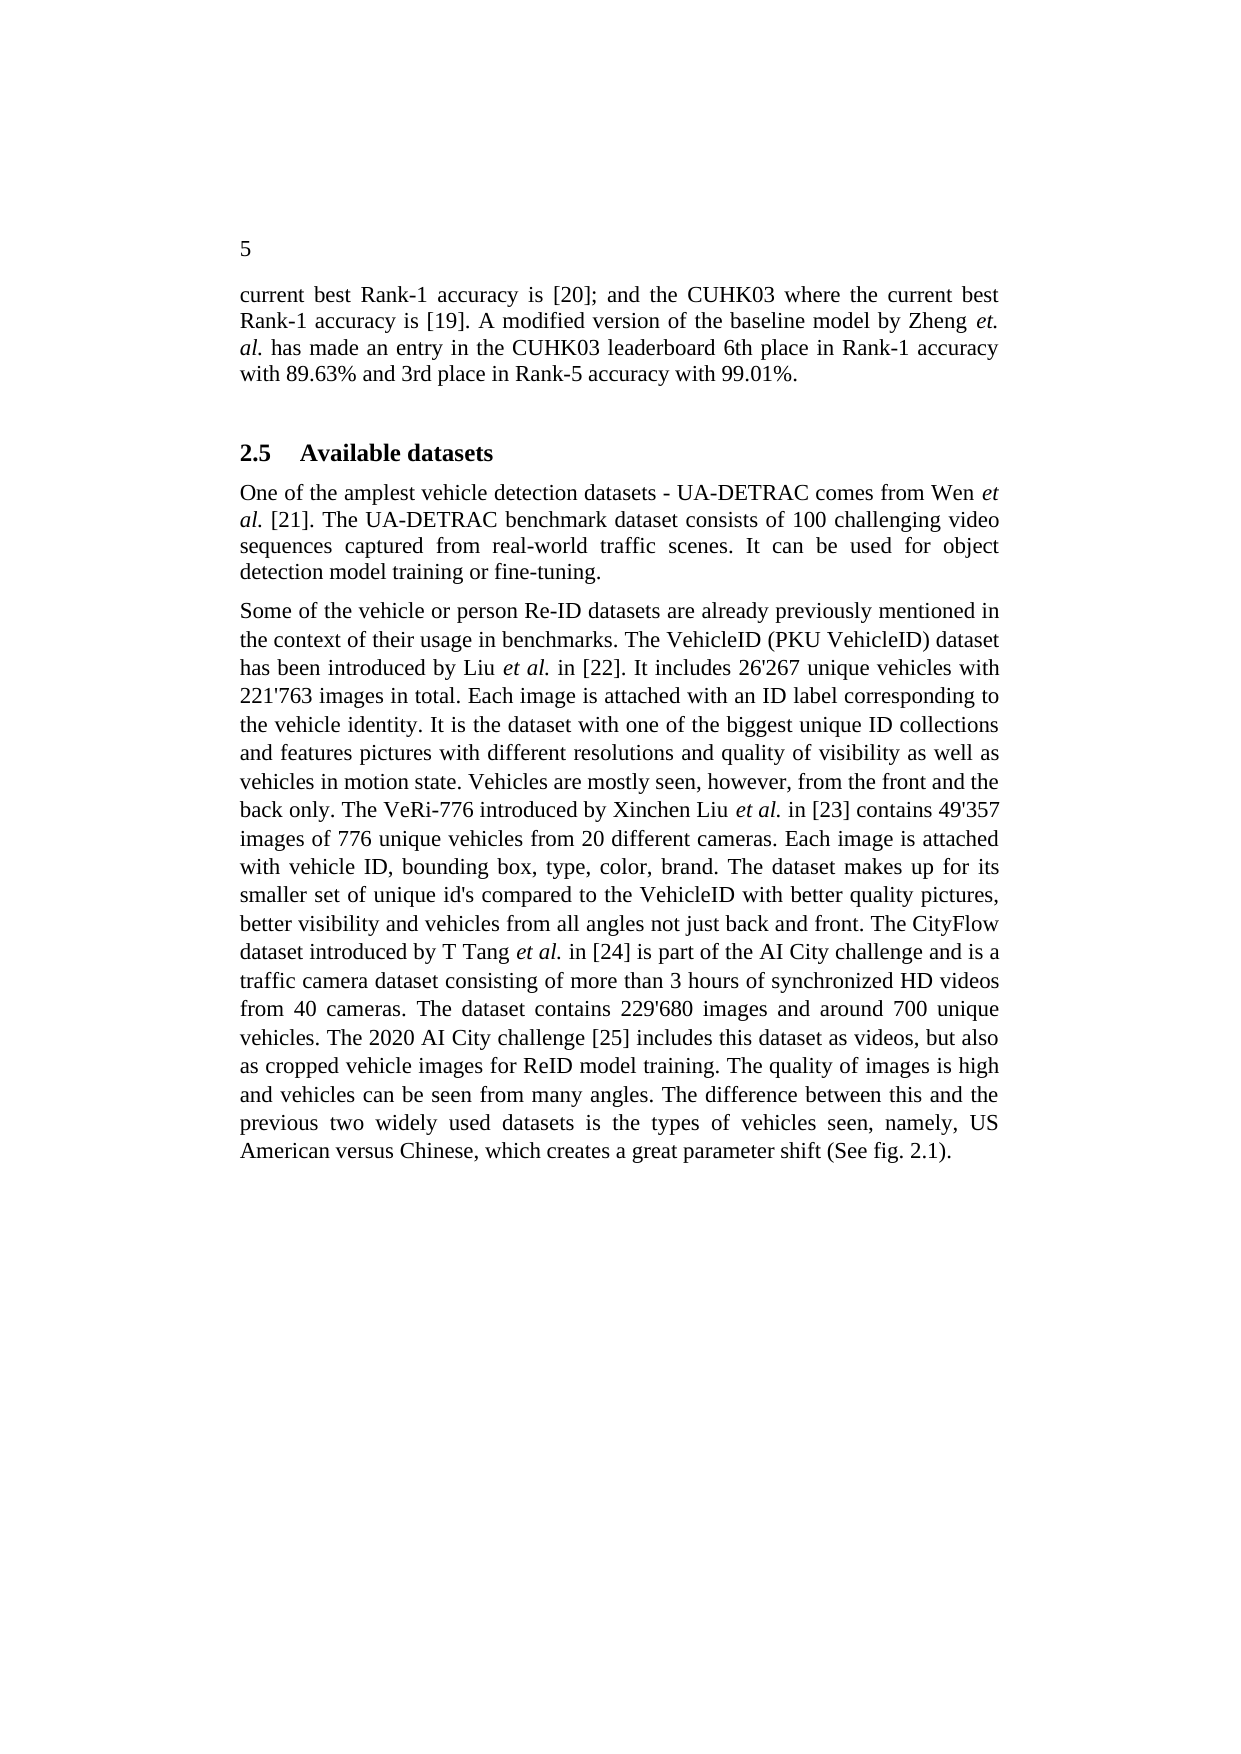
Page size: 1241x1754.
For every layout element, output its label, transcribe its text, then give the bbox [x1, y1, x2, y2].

text Some of the vehicle or person Re-ID datasets are already previously mentioned in the context of their usage in benchmarks. The VehicleID (PKU VehicleID) dataset has been introduced by Liu et al. in [22]. It includes 26'267 unique vehicles with 221'763 images in total. Each image is attached with an ID label corresponding to the vehicle identity. It is the dataset with one of the biggest unique ID collections and features pictures with different resolutions and quality of visibility as well as vehicles in motion state. Vehicles are mostly seen, however, from the front and the back only. The VeRi-776 introduced by Xinchen Liu et al. in [23] contains 49'357 images of 776 unique vehicles from 20 different cameras. Each image is attached with vehicle ID, bounding box, type, color, brand. The dataset makes up for its smaller set of unique id's compared to the VehicleID with better quality pictures, better visibility and vehicles from all angles not just back and front. The CityFlow dataset introduced by T Tang et al. in [24] is part of the AI City challenge and is a traffic camera dataset consisting of more than 3 hours of synchronized HD videos from 40 cameras. The dataset contains 229'680 images and around 700 unique vehicles. The 2020 AI City challenge [25] includes this dataset as videos, but also as cropped vehicle images for ReID model training. The quality of images is high and vehicles can be seen from many angles. The difference between this and the previous two widely used datasets is the types of vehicles seen, namely, US American versus Chinese, which creates a great parameter shift (See fig. 2.1). [239, 597, 1001, 1164]
subtitle Available datasets [239, 438, 1001, 467]
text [239, 281, 1001, 387]
text One of the amplest vehicle detection datasets - UA-DETRAC comes from Wen et al. [21]. The UA-DETRAC benchmark dataset consists of 100 challenging video sequences captured from real-world traffic scenes. It can be used for object detection model training or fine-tuning. [239, 479, 1001, 585]
